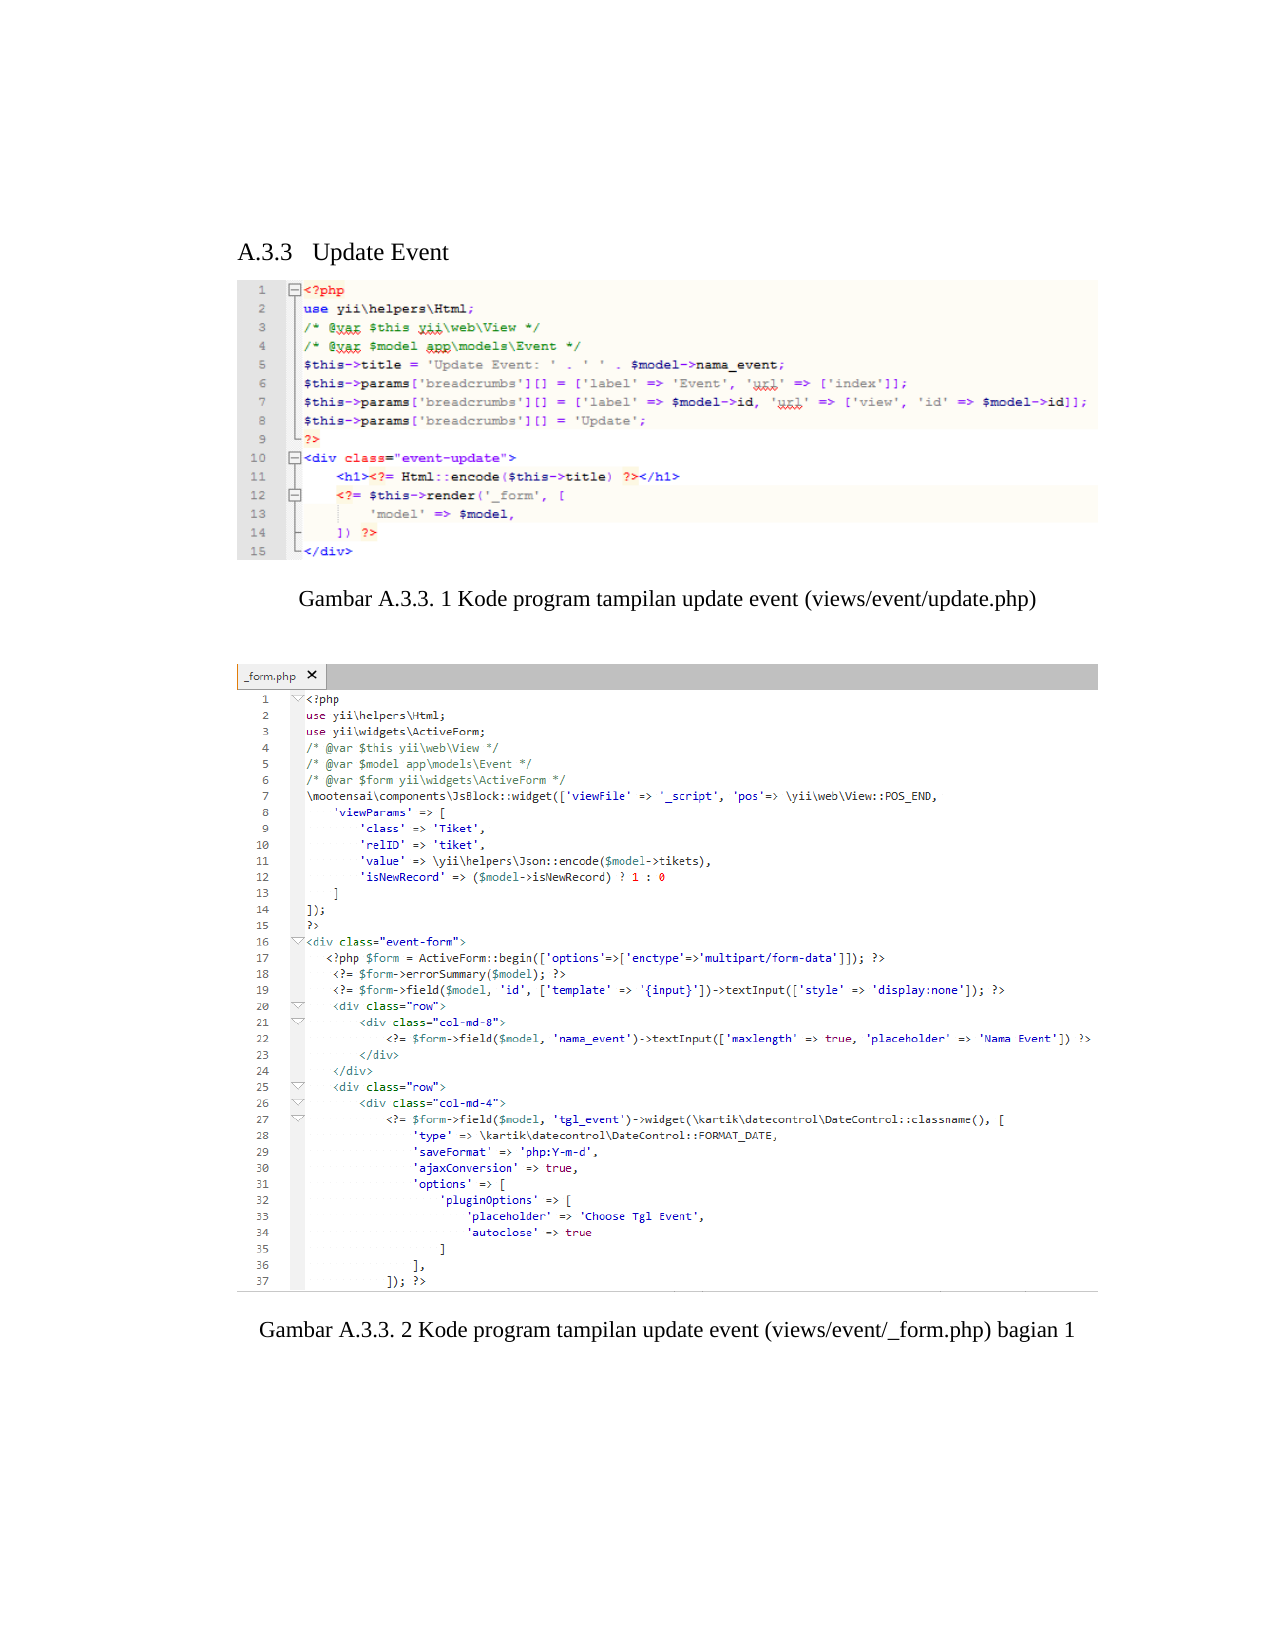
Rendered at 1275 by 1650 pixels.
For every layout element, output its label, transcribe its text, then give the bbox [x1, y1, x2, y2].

subtitle Update Event [237, 237, 1098, 266]
picture [237, 664, 1098, 1292]
text Gambar A.3.3. 1 Kode program tampilan update event (views/event/update.php) [237, 585, 1098, 611]
text Gambar A.3.3. 2 Kode program tampilan update event (views/event/_form.php) bagian 1 [237, 1317, 1098, 1343]
picture [237, 280, 1098, 560]
